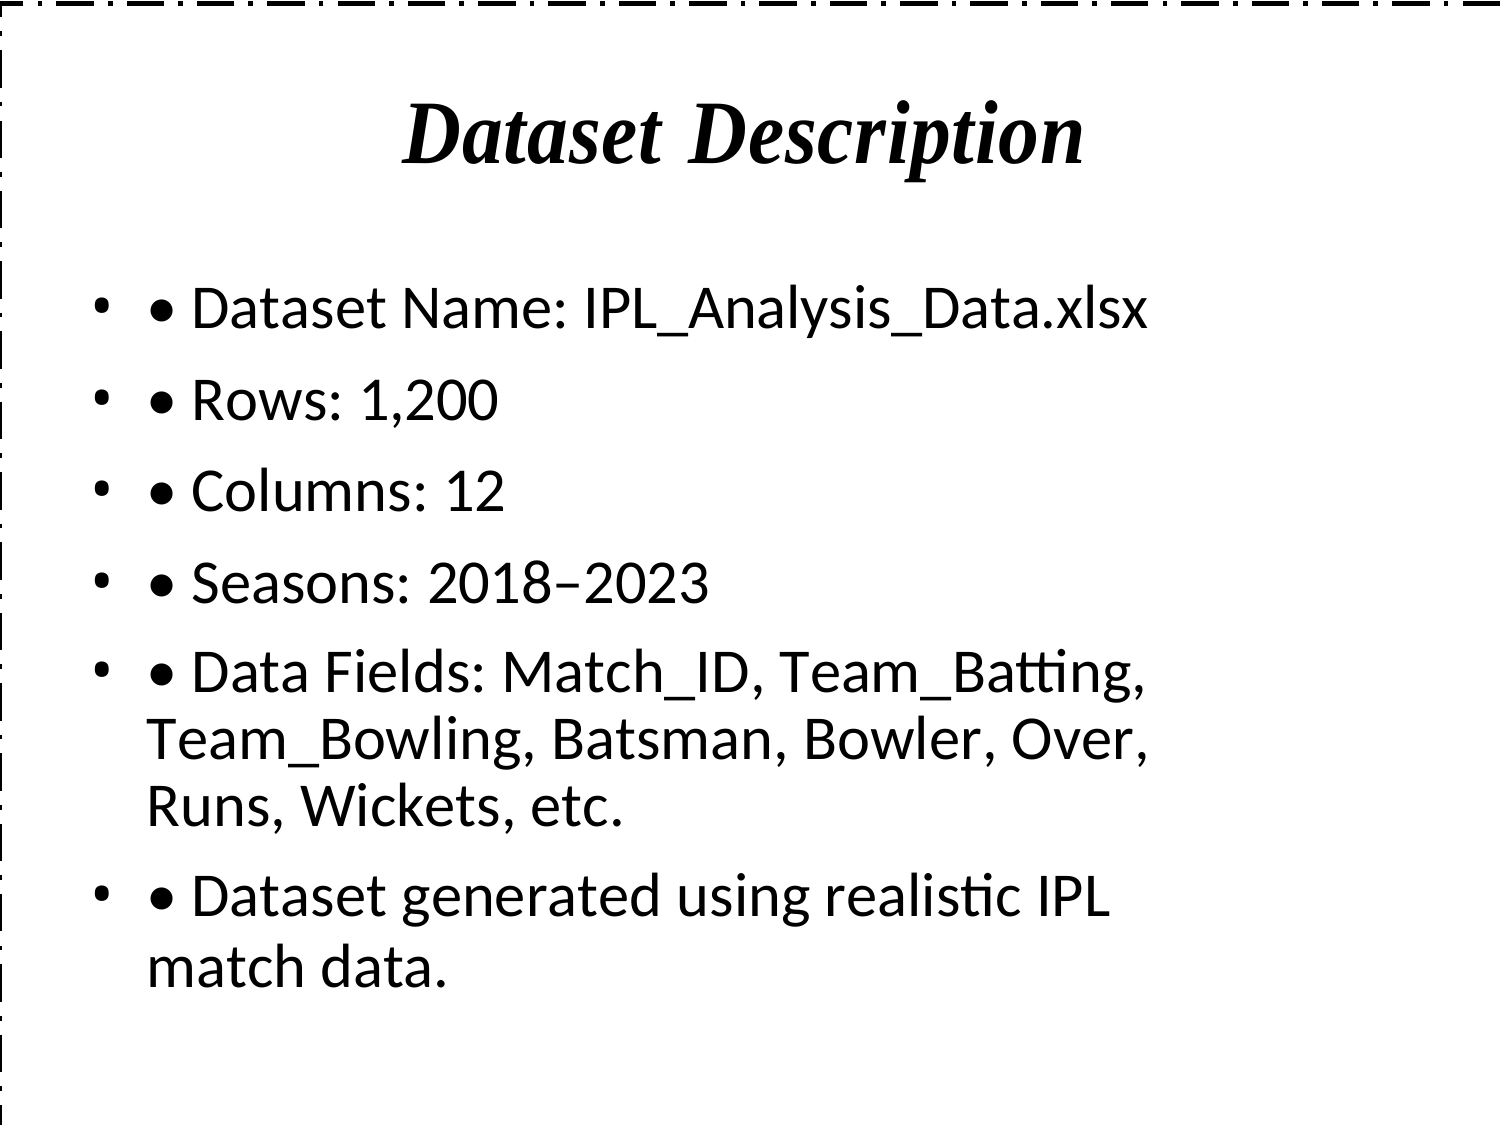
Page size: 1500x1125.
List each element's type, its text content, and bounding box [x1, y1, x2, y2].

list • Dataset generated using realistic IPL match data. [90, 853, 1283, 1003]
list • Dataset Name: IPL_Analysis_Data.xlsx [90, 262, 1500, 347]
list • Data Fields: Match_ID, Team_Batting, Team_Bowling, Batsman, Bowler, Over, Runs, Wickets, etc. [90, 633, 1289, 842]
list • Columns: 12 [90, 445, 1500, 530]
list • Seasons: 2018–2023 [90, 536, 1500, 621]
subtitle Dataset Description [0, 83, 1498, 183]
list • Rows: 1,200 [90, 353, 1500, 438]
